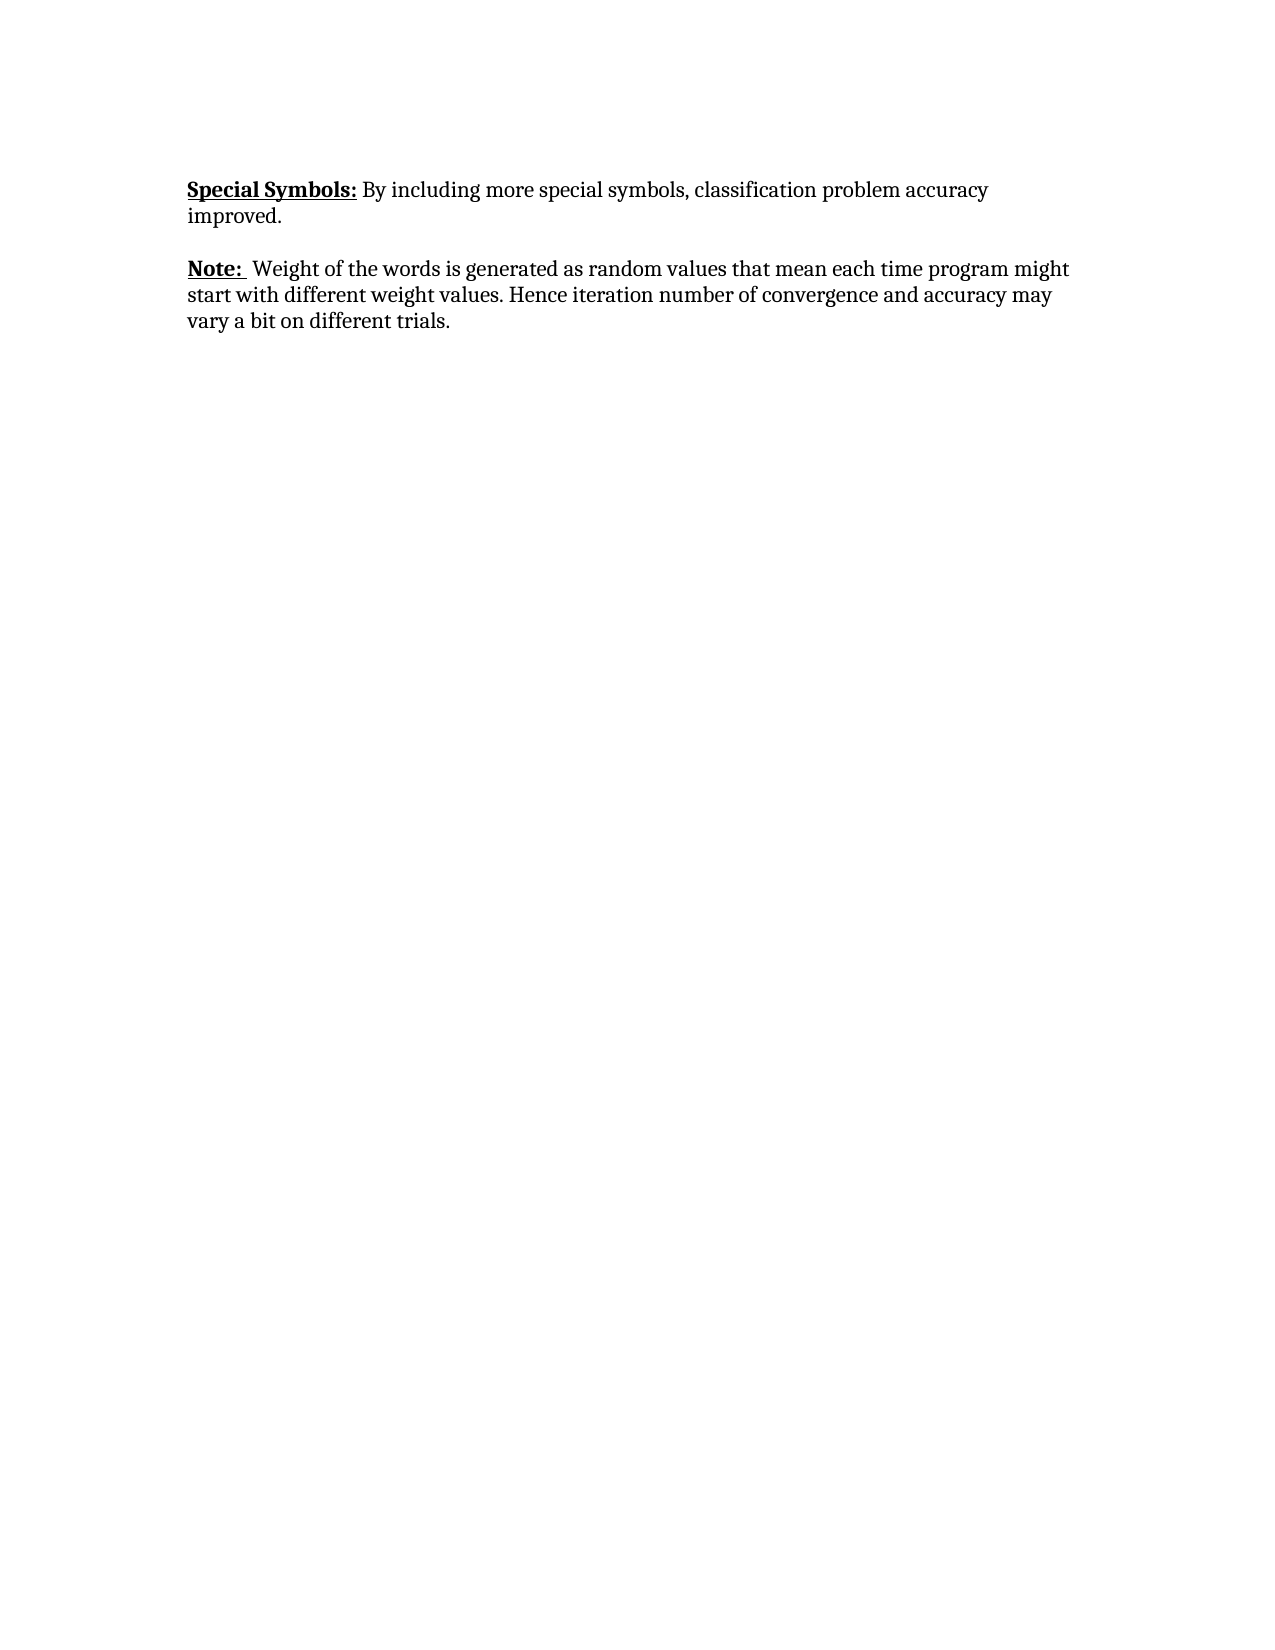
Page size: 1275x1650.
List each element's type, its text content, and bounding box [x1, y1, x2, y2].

text Note: Weight of the words is generated as random values that mean each time program might start with different weight values. Hence iteration number of convergence and accuracy may vary a bit on different trials. [187, 255, 1087, 334]
text Special Symbols: By including more special symbols, classification problem accuracy improved. [187, 176, 1087, 229]
